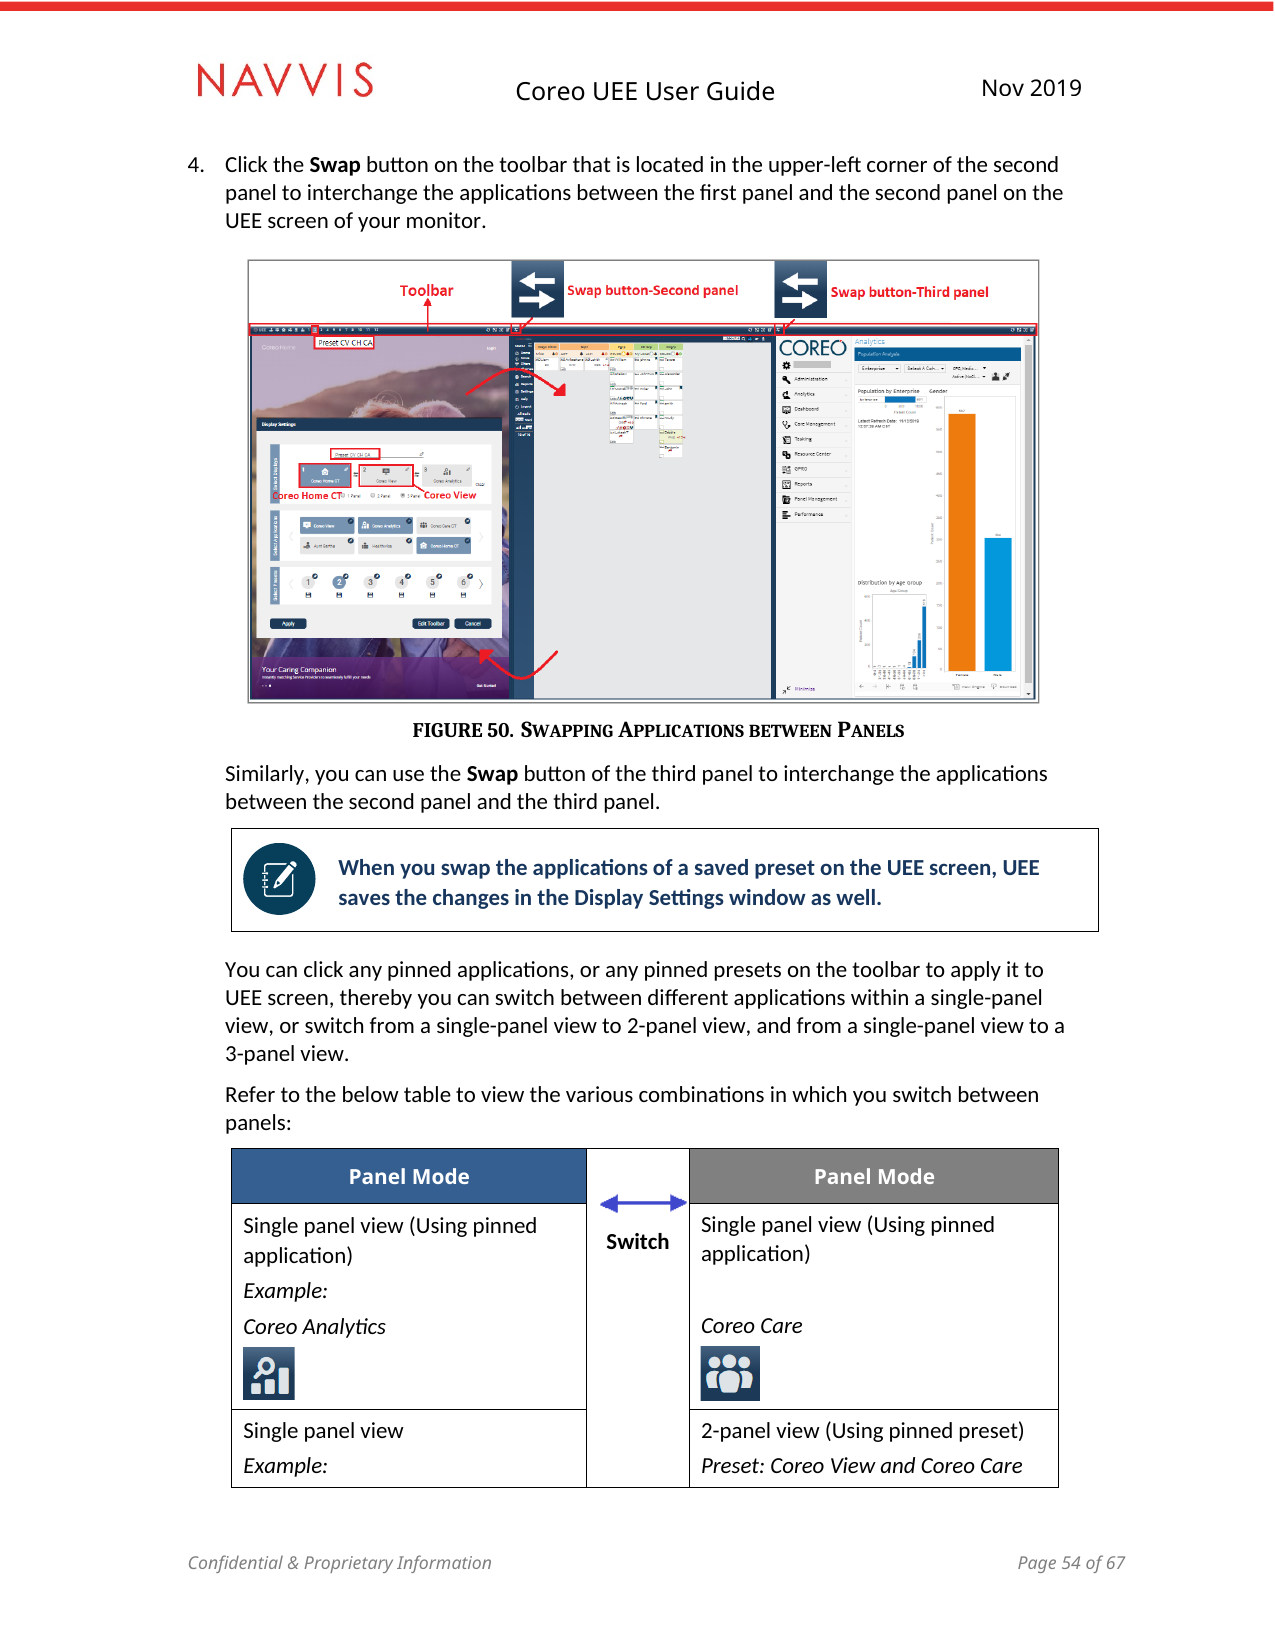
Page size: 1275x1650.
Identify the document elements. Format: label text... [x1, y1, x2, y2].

table_header [232, 829, 327, 931]
picture [246, 259, 1040, 704]
table_cell Single panel view (Using pinned application) Coreo Care [690, 1204, 1058, 1408]
picture [243, 1347, 295, 1400]
table_header Switch [587, 1149, 689, 1487]
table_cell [232, 1410, 586, 1487]
picture [597, 1191, 689, 1215]
text Refer to the below table to view the various combinations in which you switch between panels: [225, 1080, 1087, 1136]
list Click the Swap button on the toolbar that is located in the upper-left corner of the second panel to interchange the applications between the first panel and the second panel on the UEE screen of your monitor. [187, 150, 1087, 234]
table_header Panel Mode [232, 1149, 586, 1203]
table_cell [690, 1410, 1058, 1487]
text Similarly, you can use the Swap button of the third panel to interchange the applications between the second panel and the third panel. [225, 759, 1087, 815]
picture [700, 1346, 760, 1401]
table_header When you swap the applications of a saved preset on the UEE screen, UEE saves the changes in the Display Settings window as well. [327, 829, 1098, 931]
text You can click any pinned applications, or any pinned presets on the toolbar to apply it to UEE screen, thereby you can switch between different applications within a single-panel view, or switch from a single-panel view to 2-panel view, and from a single-panel view to a 3-panel view. [225, 955, 1087, 1067]
text Swapping Applications between Panels [229, 716, 1087, 743]
table_cell Single panel view (Using pinned application) Example: Coreo Analytics [232, 1204, 586, 1408]
picture [187, 55, 383, 104]
table_header Panel Mode [690, 1149, 1058, 1203]
